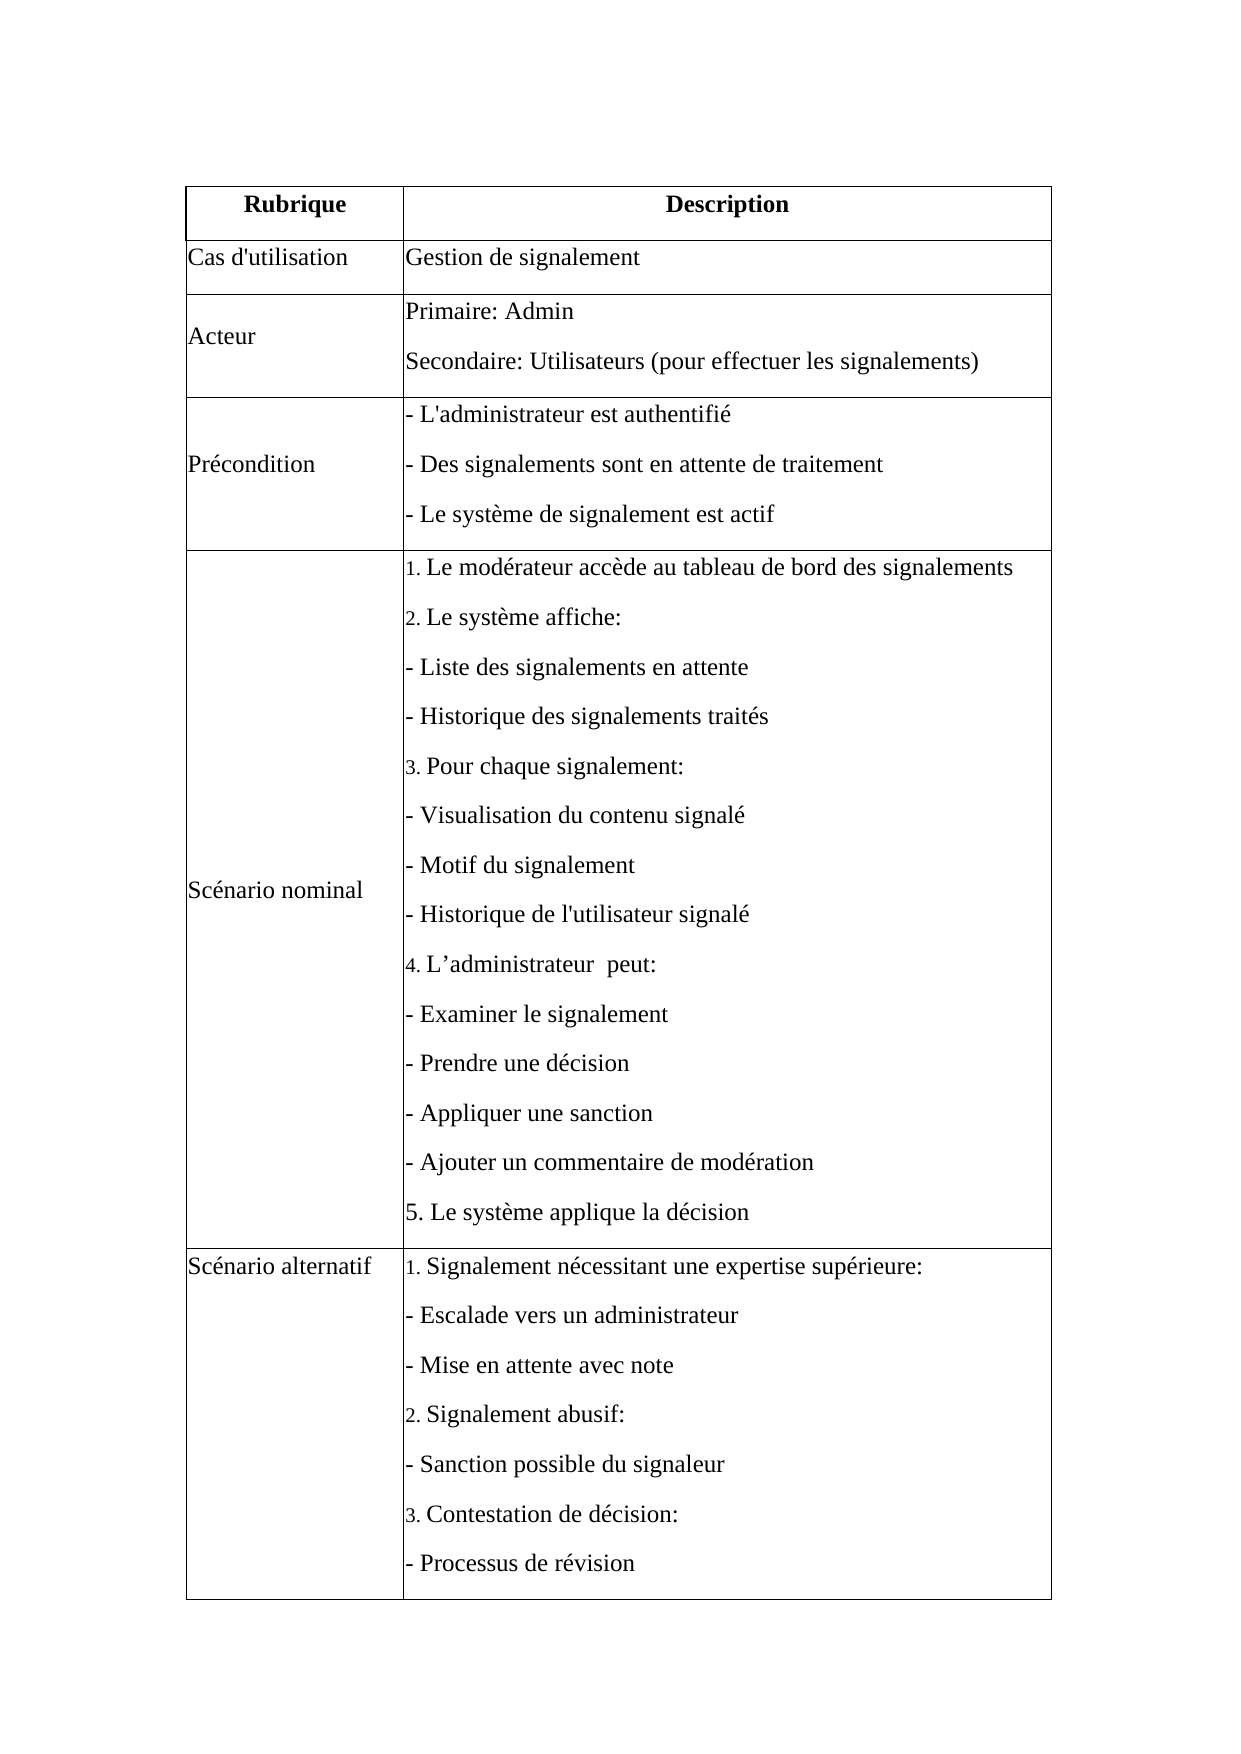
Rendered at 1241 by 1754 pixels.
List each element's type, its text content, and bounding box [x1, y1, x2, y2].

table_cell Précondition [187, 398, 403, 550]
table_cell - L'administrateur est authentifié - Des signalements sont en attente de traitement - Le système de signalement est actif [404, 398, 1051, 550]
table_header Description [404, 187, 1051, 240]
table_cell Cas d'utilisation [187, 241, 403, 293]
table_cell Acteur [187, 295, 403, 397]
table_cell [404, 1249, 1051, 1599]
table_cell Scénario nominal [187, 551, 403, 1248]
table_cell Le modérateur accède au tableau de bord des signalements Le système affiche: - Liste des signalements en attente - Historique des signalements traités Pour chaque signalement: - Visualisation du contenu signalé - Motif du signalement - Historique de l'utilisateur signalé L’administrateur peut: - Examiner le signalement - Prendre une décision - Appliquer une sanction - Ajouter un commentaire de modération 5. Le système applique la décision [404, 551, 1051, 1248]
table_header Rubrique [187, 187, 403, 240]
table_cell Primaire: Admin Secondaire: Utilisateurs (pour effectuer les signalements) [404, 295, 1051, 397]
table_cell Gestion de signalement [404, 241, 1051, 293]
table_cell Scénario alternatif [187, 1249, 403, 1599]
